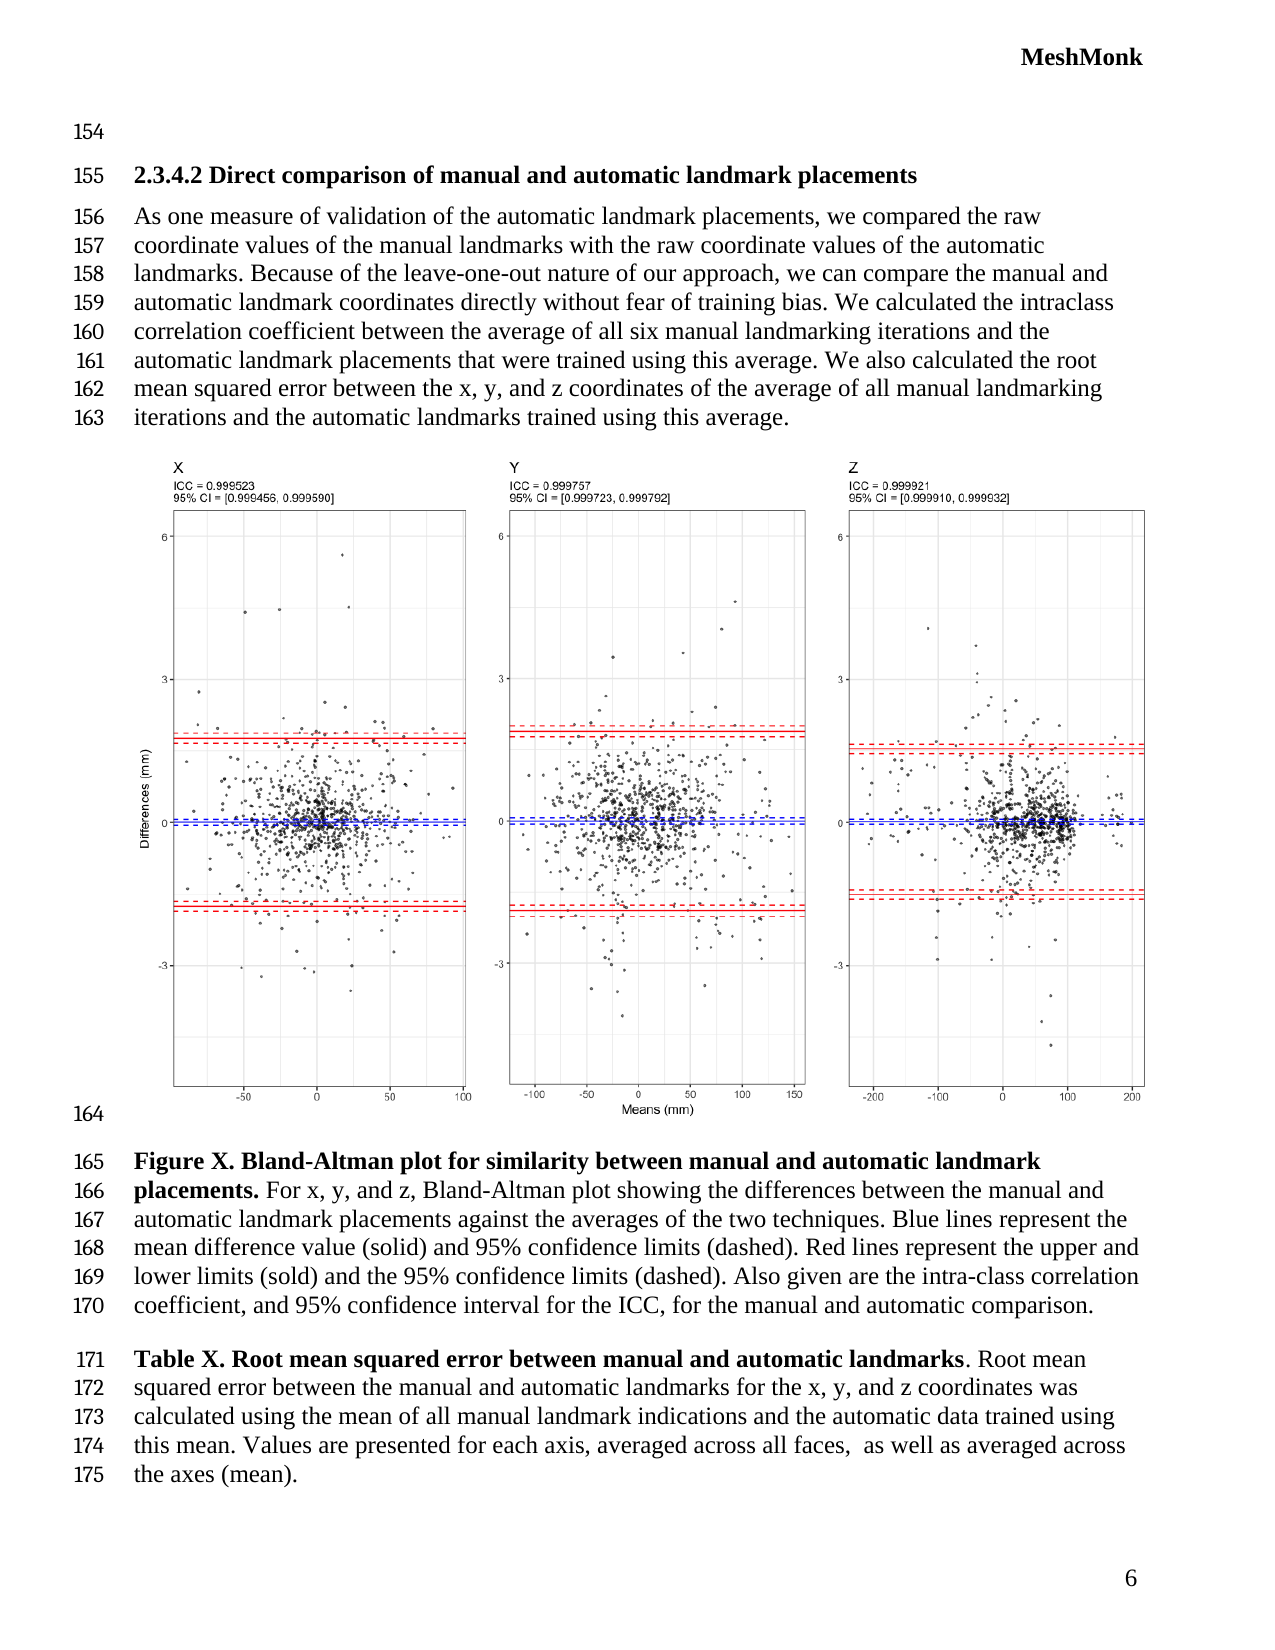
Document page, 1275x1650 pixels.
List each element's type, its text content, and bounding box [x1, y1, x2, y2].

text Table X. Root mean squared error between manual and automatic landmarks. Root mean squared error between the manual and automatic landmarks for the x, y, and z coordinates was calculated using the mean of all manual landmark indications and the automatic data trained using this mean. Values are presented for each axis, averaged across all faces, as well as averaged across the axes (mean). [133, 1344, 1152, 1487]
picture [133, 456, 1151, 1122]
text As one measure of validation of the automatic landmark placements, we compared the raw coordinate values of the manual landmarks with the raw coordinate values of the automatic landmarks. Because of the leave-one-out nature of our approach, we can compare the manual and automatic landmark coordinates directly without fear of training bias. We calculated the intraclass correlation coefficient between the average of all six manual landmarking iterations and the automatic landmark placements that were trained using this average. We also calculated the root mean squared error between the x, y, and z coordinates of the average of all manual landmarking iterations and the automatic landmarks trained using this average. [133, 201, 1152, 431]
subtitle Direct comparison of manual and automatic landmark placements [133, 160, 1152, 188]
text Figure X. Bland-Altman plot for similarity between manual and automatic landmark placements. For x, y, and z, Bland-Altman plot showing the differences between the manual and automatic landmark placements against the averages of the two techniques. Blue lines represent the mean difference value (solid) and 95% confidence limits (dashed). Red lines represent the upper and lower limits (sold) and the 95% confidence limits (dashed). Also given are the intra-class correlation coefficient, and 95% confidence interval for the ICC, for the manual and automatic comparison. [133, 1146, 1152, 1319]
